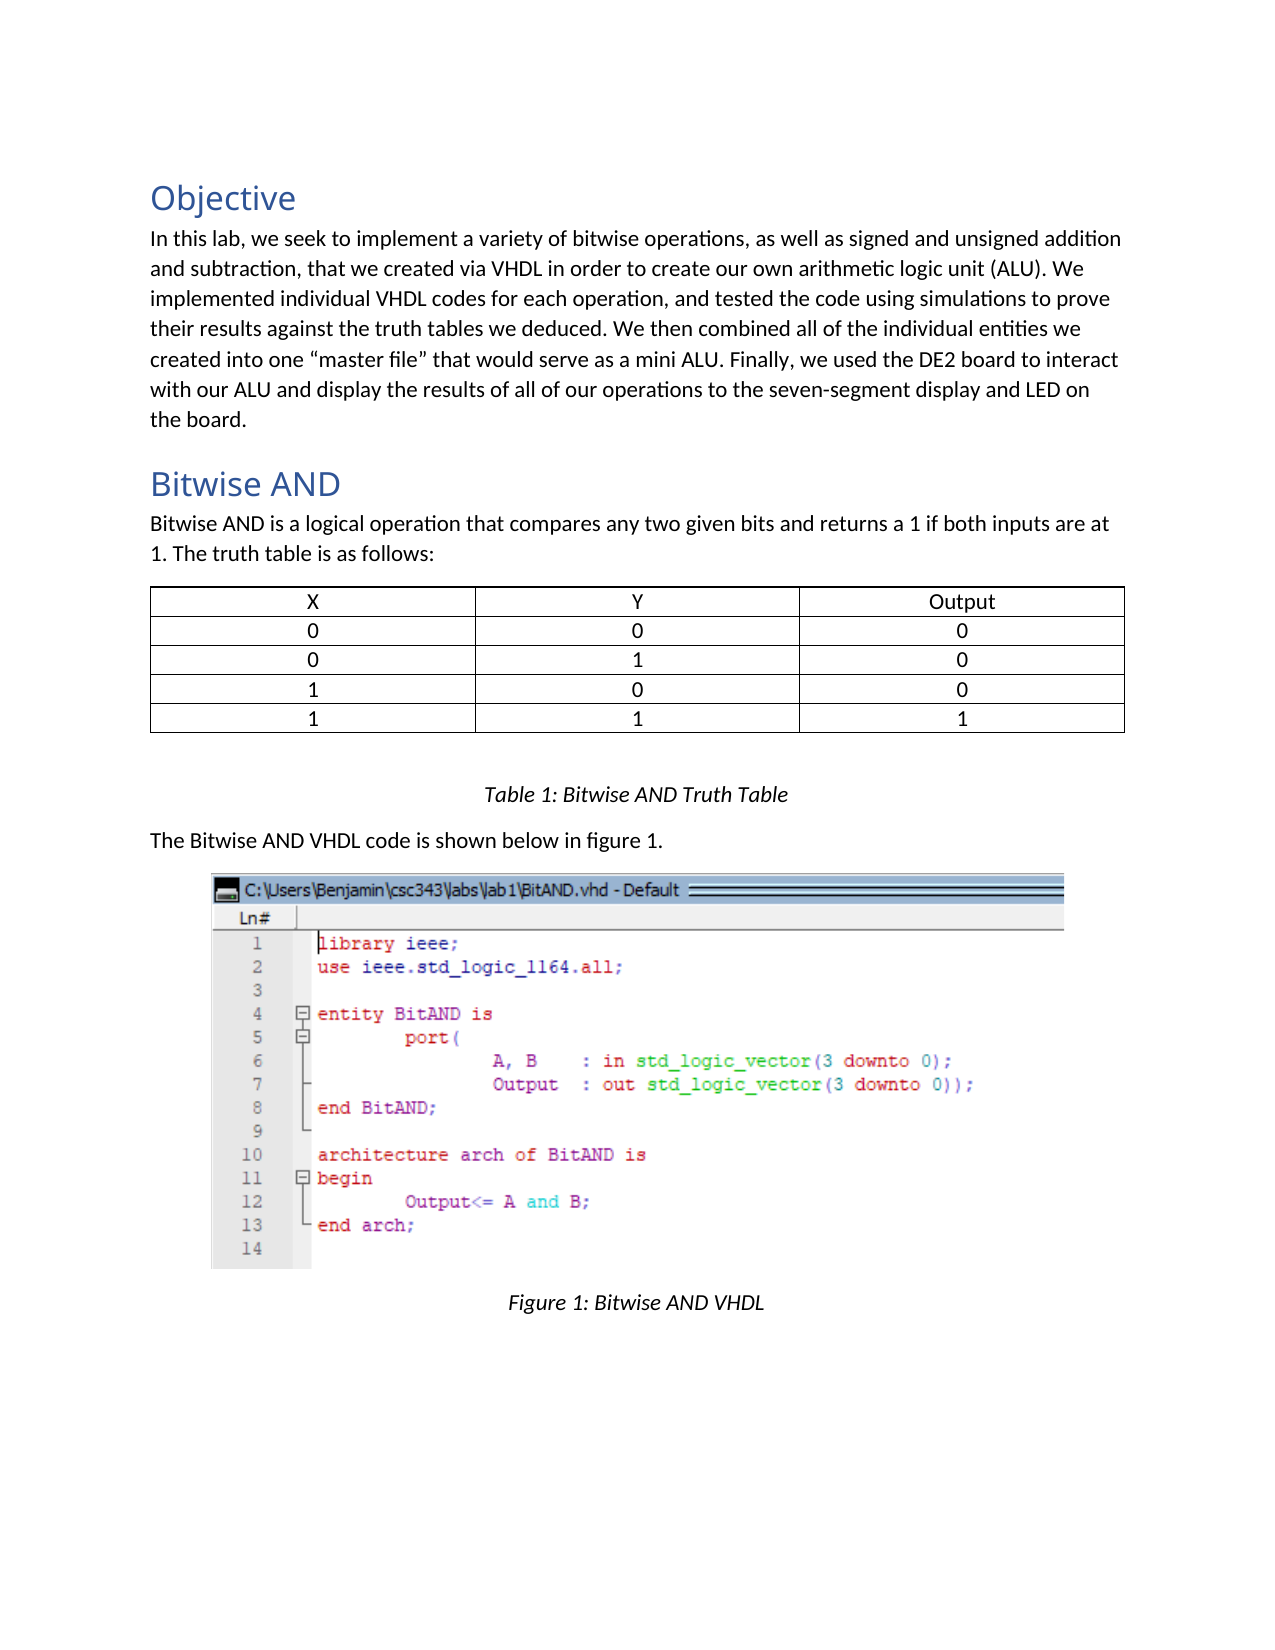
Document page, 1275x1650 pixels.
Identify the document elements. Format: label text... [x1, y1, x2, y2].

text Table 1: Bitwise AND Truth Table [150, 780, 1125, 808]
text In this lab, we seek to implement a variety of bitwise operations, as well as signed and unsigned addition and subtraction, that we created via VHDL in order to create our own arithmetic logic unit (ALU). We implemented individual VHDL codes for each operation, and tested the code using simulations to prove their results against the truth tables we deduced. We then combined all of the individual entities we created into one “master file” that would serve as a mini ALU. Finally, we used the DE2 board to interact with our ALU and display the results of all of our operations to the seven-segment display and LED on the board. [150, 224, 1125, 433]
table_cell 0 [151, 646, 475, 674]
table_header X [151, 588, 475, 616]
subtitle Objective [150, 175, 1125, 220]
table_cell 0 [476, 617, 799, 644]
subtitle Bitwise AND [150, 460, 1125, 506]
table_cell 0 [800, 646, 1124, 674]
text Bitwise AND is a logical operation that compares any two given bits and returns a 1 if both inputs are at 1. The truth table is as follows: [150, 509, 1125, 568]
text The Bitwise AND VHDL code is shown below in figure 1. [150, 827, 1125, 854]
table_cell 1 [476, 704, 799, 732]
table_cell 0 [151, 617, 475, 644]
table_cell 0 [800, 617, 1124, 644]
table_cell 1 [800, 704, 1124, 732]
picture [211, 873, 1065, 1269]
table_cell 0 [800, 675, 1124, 703]
table_cell 0 [476, 675, 799, 703]
text Figure 1: Bitwise AND VHDL [150, 1288, 1125, 1316]
table_header Y [476, 588, 799, 616]
table_cell 1 [151, 675, 475, 703]
table_cell 1 [476, 646, 799, 674]
table_header Output [800, 588, 1124, 616]
table_cell 1 [151, 704, 475, 732]
